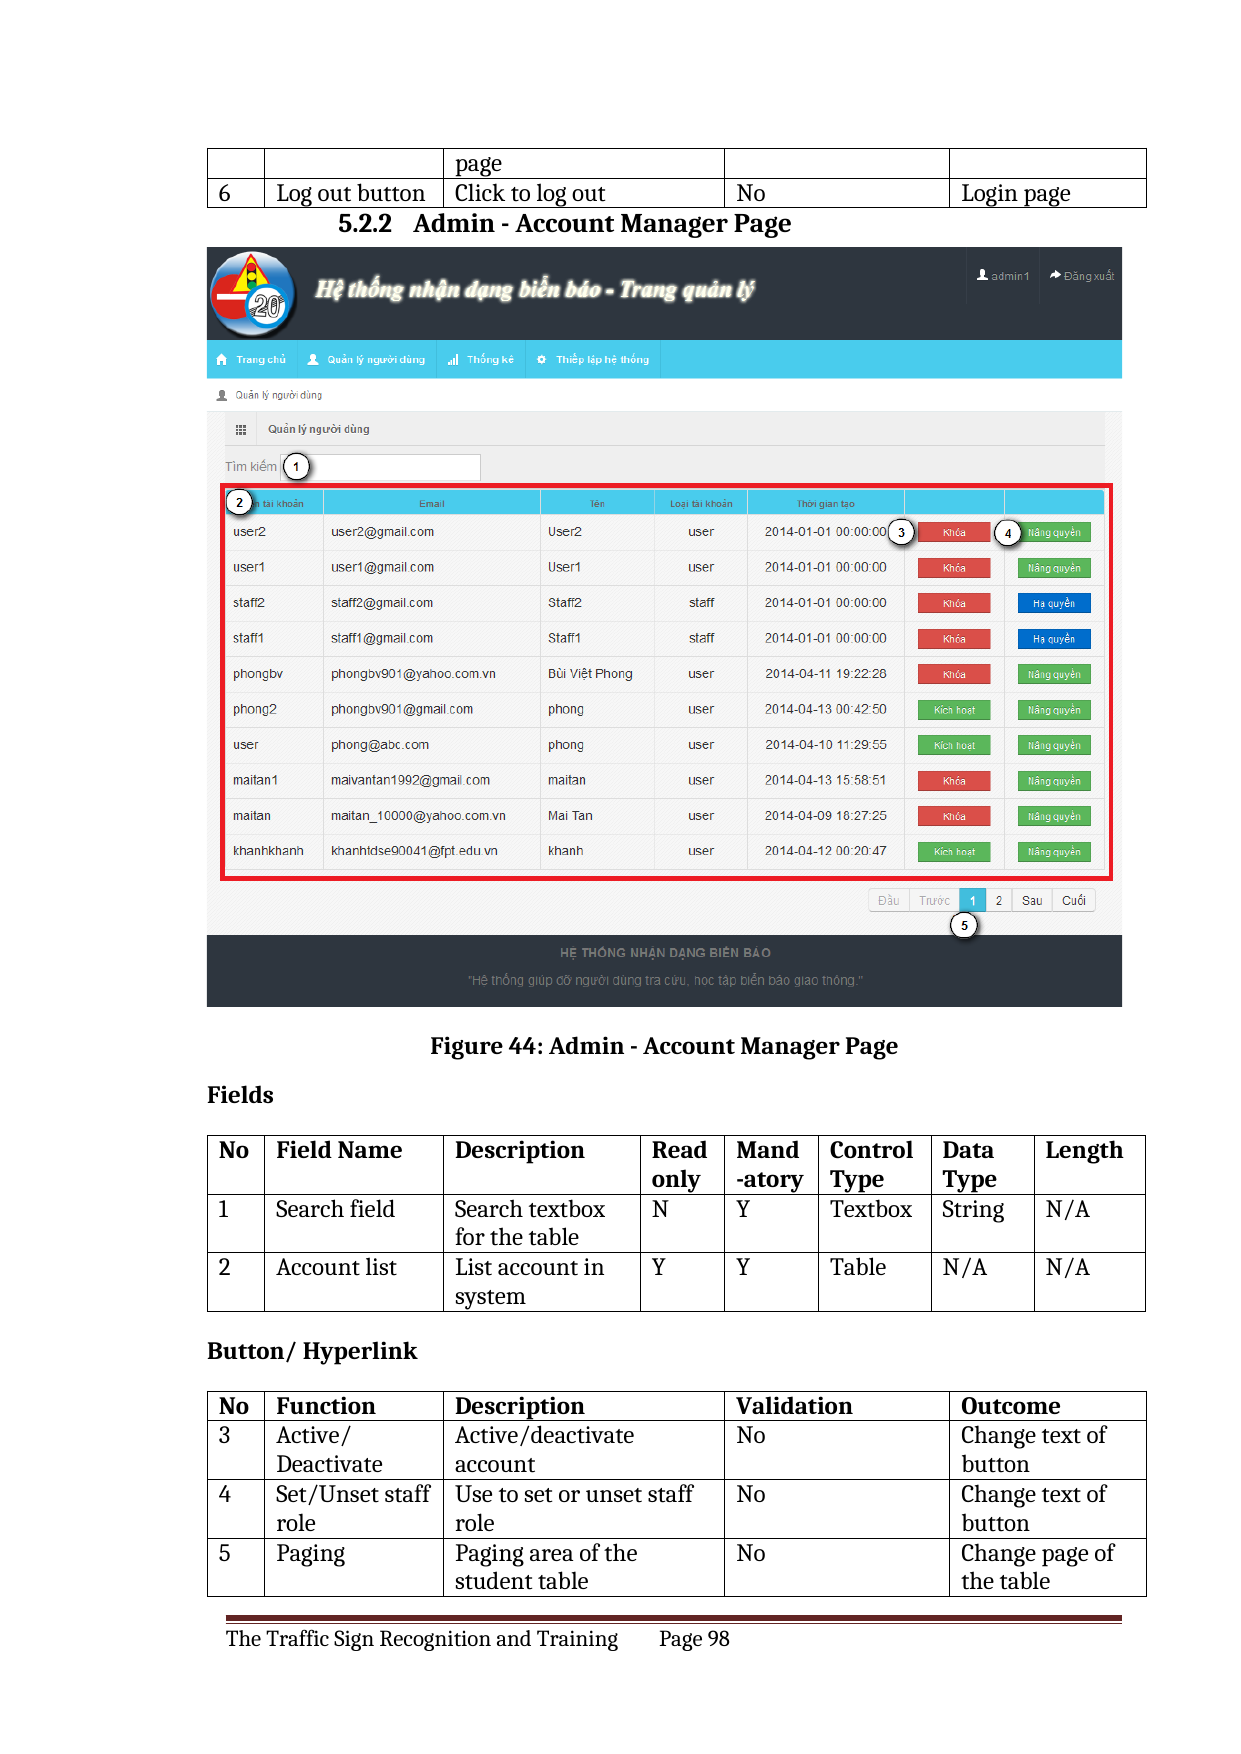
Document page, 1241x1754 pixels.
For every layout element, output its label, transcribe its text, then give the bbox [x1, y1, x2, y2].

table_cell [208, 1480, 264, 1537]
subtitle Admin - Account Manager Page [338, 208, 1122, 239]
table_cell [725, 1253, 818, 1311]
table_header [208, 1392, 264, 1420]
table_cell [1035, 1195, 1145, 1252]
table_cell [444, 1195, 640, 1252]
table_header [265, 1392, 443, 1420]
text Fields [207, 1081, 1122, 1110]
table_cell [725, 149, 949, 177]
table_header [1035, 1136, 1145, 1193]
text Button/ Hyperlink [207, 1337, 1122, 1365]
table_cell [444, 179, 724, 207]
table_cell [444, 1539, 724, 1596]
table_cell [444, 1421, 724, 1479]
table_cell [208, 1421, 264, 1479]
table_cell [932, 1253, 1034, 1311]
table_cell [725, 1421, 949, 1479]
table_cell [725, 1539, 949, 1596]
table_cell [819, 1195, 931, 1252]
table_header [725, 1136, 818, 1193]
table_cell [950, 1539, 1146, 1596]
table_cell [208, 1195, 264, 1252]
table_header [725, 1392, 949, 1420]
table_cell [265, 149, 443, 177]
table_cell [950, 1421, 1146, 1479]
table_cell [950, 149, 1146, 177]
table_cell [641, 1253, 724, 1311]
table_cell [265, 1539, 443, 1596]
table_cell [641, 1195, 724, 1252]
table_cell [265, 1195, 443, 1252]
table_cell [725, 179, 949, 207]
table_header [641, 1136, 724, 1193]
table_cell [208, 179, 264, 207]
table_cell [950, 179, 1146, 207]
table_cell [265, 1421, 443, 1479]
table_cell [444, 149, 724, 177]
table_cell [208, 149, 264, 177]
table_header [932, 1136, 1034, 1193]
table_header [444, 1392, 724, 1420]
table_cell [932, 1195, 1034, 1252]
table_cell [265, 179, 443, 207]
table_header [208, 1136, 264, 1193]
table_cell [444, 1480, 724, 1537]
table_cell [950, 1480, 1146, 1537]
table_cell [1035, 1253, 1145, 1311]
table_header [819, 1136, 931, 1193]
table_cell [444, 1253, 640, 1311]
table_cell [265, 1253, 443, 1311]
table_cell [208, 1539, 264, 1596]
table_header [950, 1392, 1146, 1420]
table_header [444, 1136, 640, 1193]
picture [206, 247, 1123, 1007]
text Figure 44: Admin - Account Manager Page [207, 1032, 1122, 1060]
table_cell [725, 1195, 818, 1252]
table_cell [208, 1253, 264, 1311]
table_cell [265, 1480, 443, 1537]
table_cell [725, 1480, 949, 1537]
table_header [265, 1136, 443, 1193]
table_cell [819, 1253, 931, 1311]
